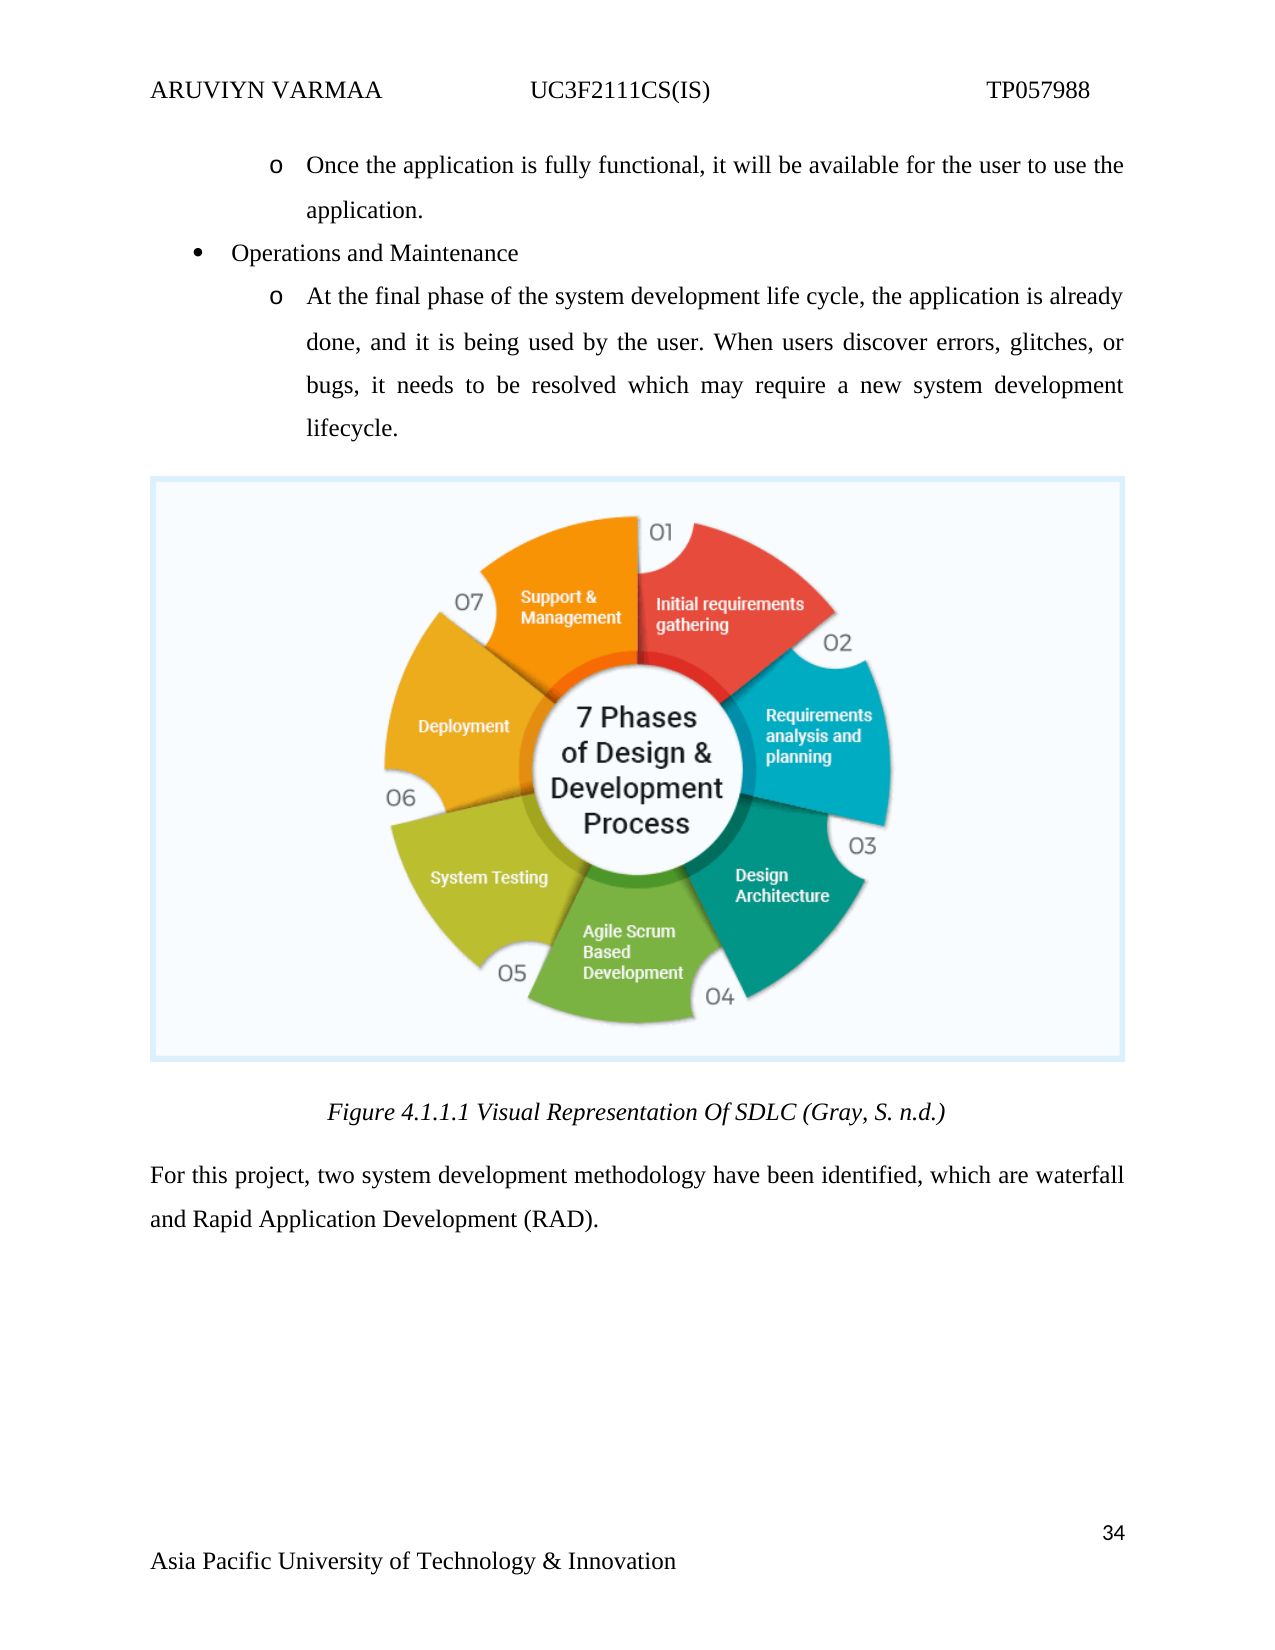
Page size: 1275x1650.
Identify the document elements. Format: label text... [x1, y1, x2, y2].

list Once the application is fully functional, it will be available for the user to use the application. [269, 150, 1125, 224]
picture [150, 476, 1125, 1062]
text Figure 4.1.1.1 Visual Representation Of SDLC (Gray, S. n.d.) [150, 1097, 1125, 1125]
list At the final phase of the system development life cycle, the application is already done, and it is being used by the user. When users discover errors, glitches, or bugs, it needs to be resolved which may require a new system development lifecycle. [269, 281, 1125, 442]
text For this project, two system development methodology have been identified, which are waterfall and Rapid Application Development (RAD). [150, 1161, 1125, 1232]
list Operations and Maintenance [194, 238, 1125, 267]
